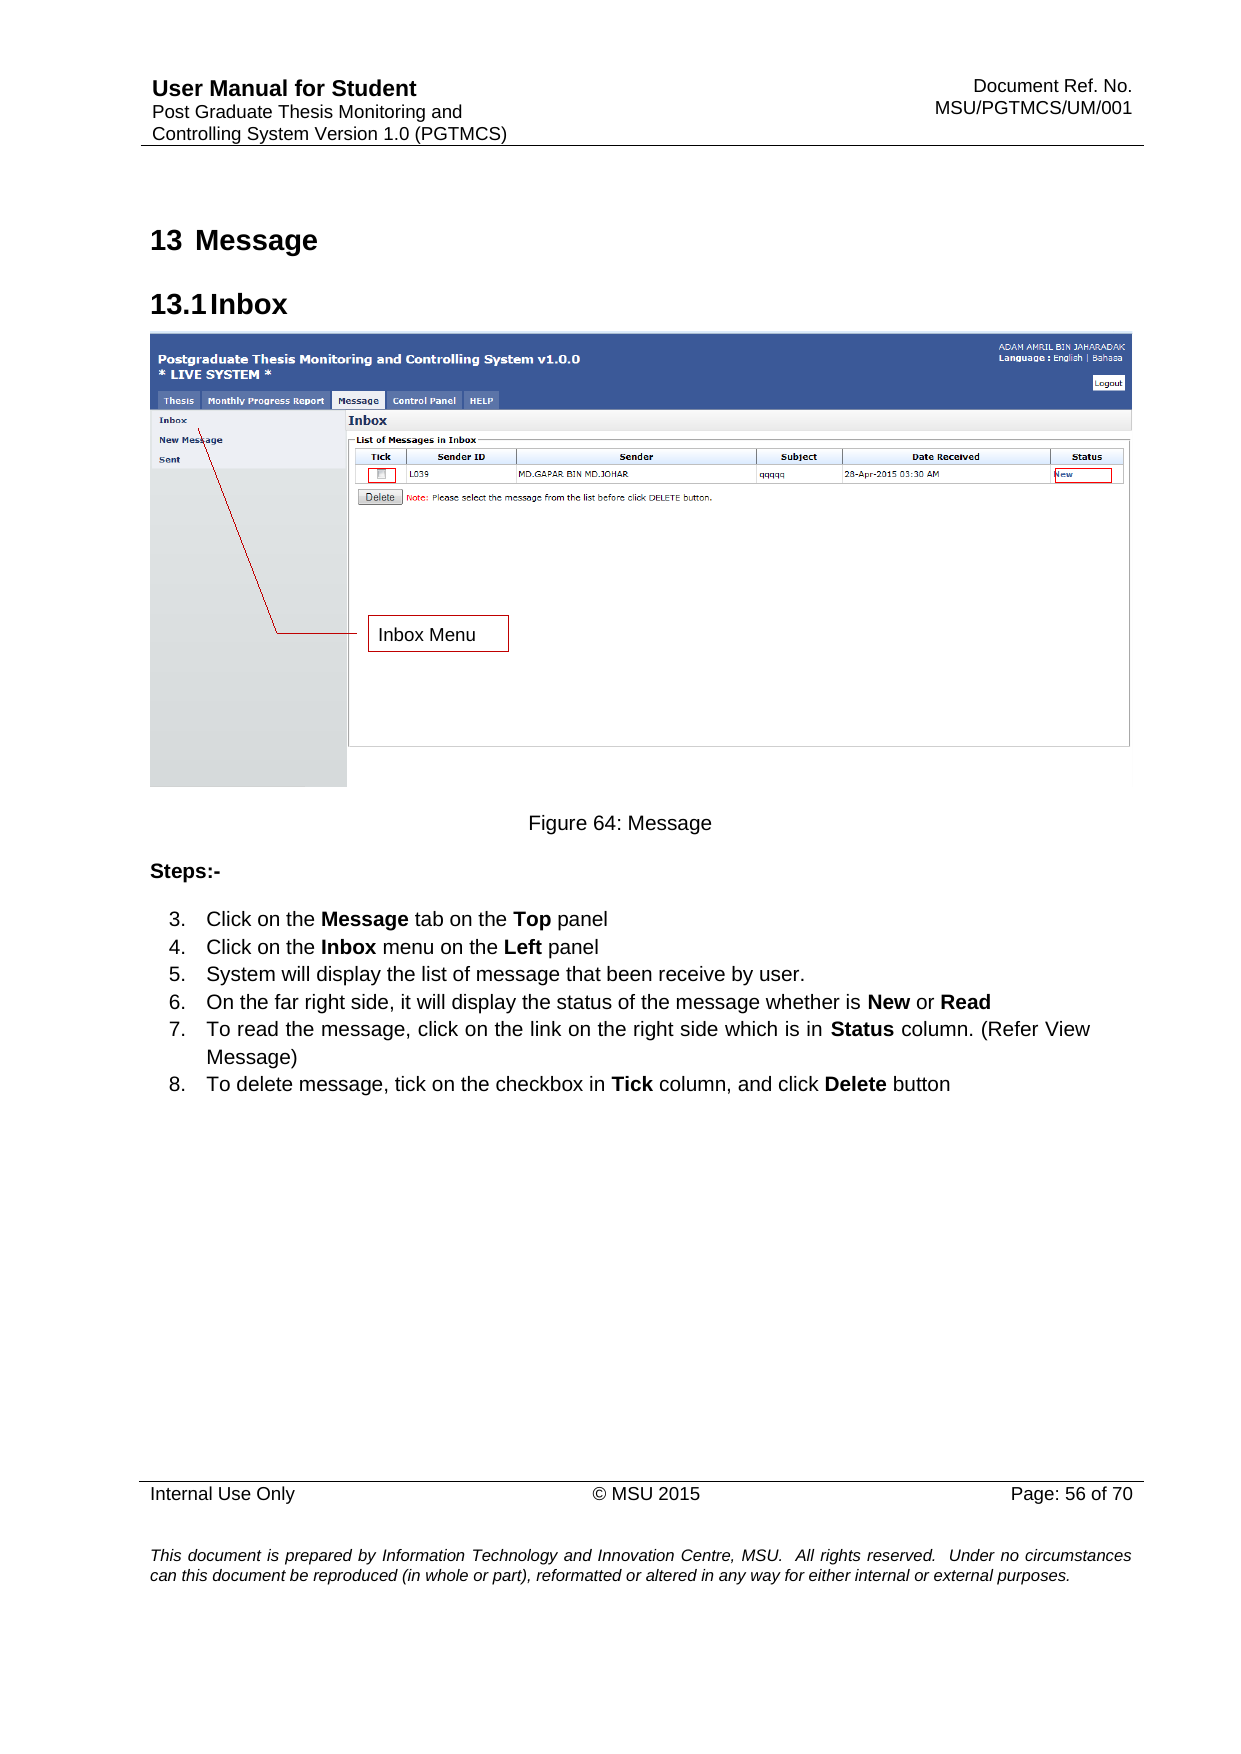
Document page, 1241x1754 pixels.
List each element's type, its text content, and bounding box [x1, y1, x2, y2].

list To read the message, click on the link on the right side which is in Status column. (Refer View Message) [169, 1017, 1090, 1068]
text Figure 64: Message [150, 810, 1090, 834]
list On the far right side, it will display the status of the message whether is New or Read [169, 989, 1090, 1013]
list System will display the list of message that been receive by user. [169, 962, 1090, 986]
list Click on the Inbox menu on the Left panel [169, 934, 1090, 958]
text Steps:- [150, 859, 1090, 883]
list To delete message, tick on the checkbox in Tick column, and click Delete button [169, 1072, 1090, 1096]
subtitle Message [150, 223, 1090, 257]
picture [150, 331, 1133, 787]
list Click on the Message tab on the Top panel [169, 907, 1090, 931]
subtitle Inbox [150, 287, 1090, 320]
